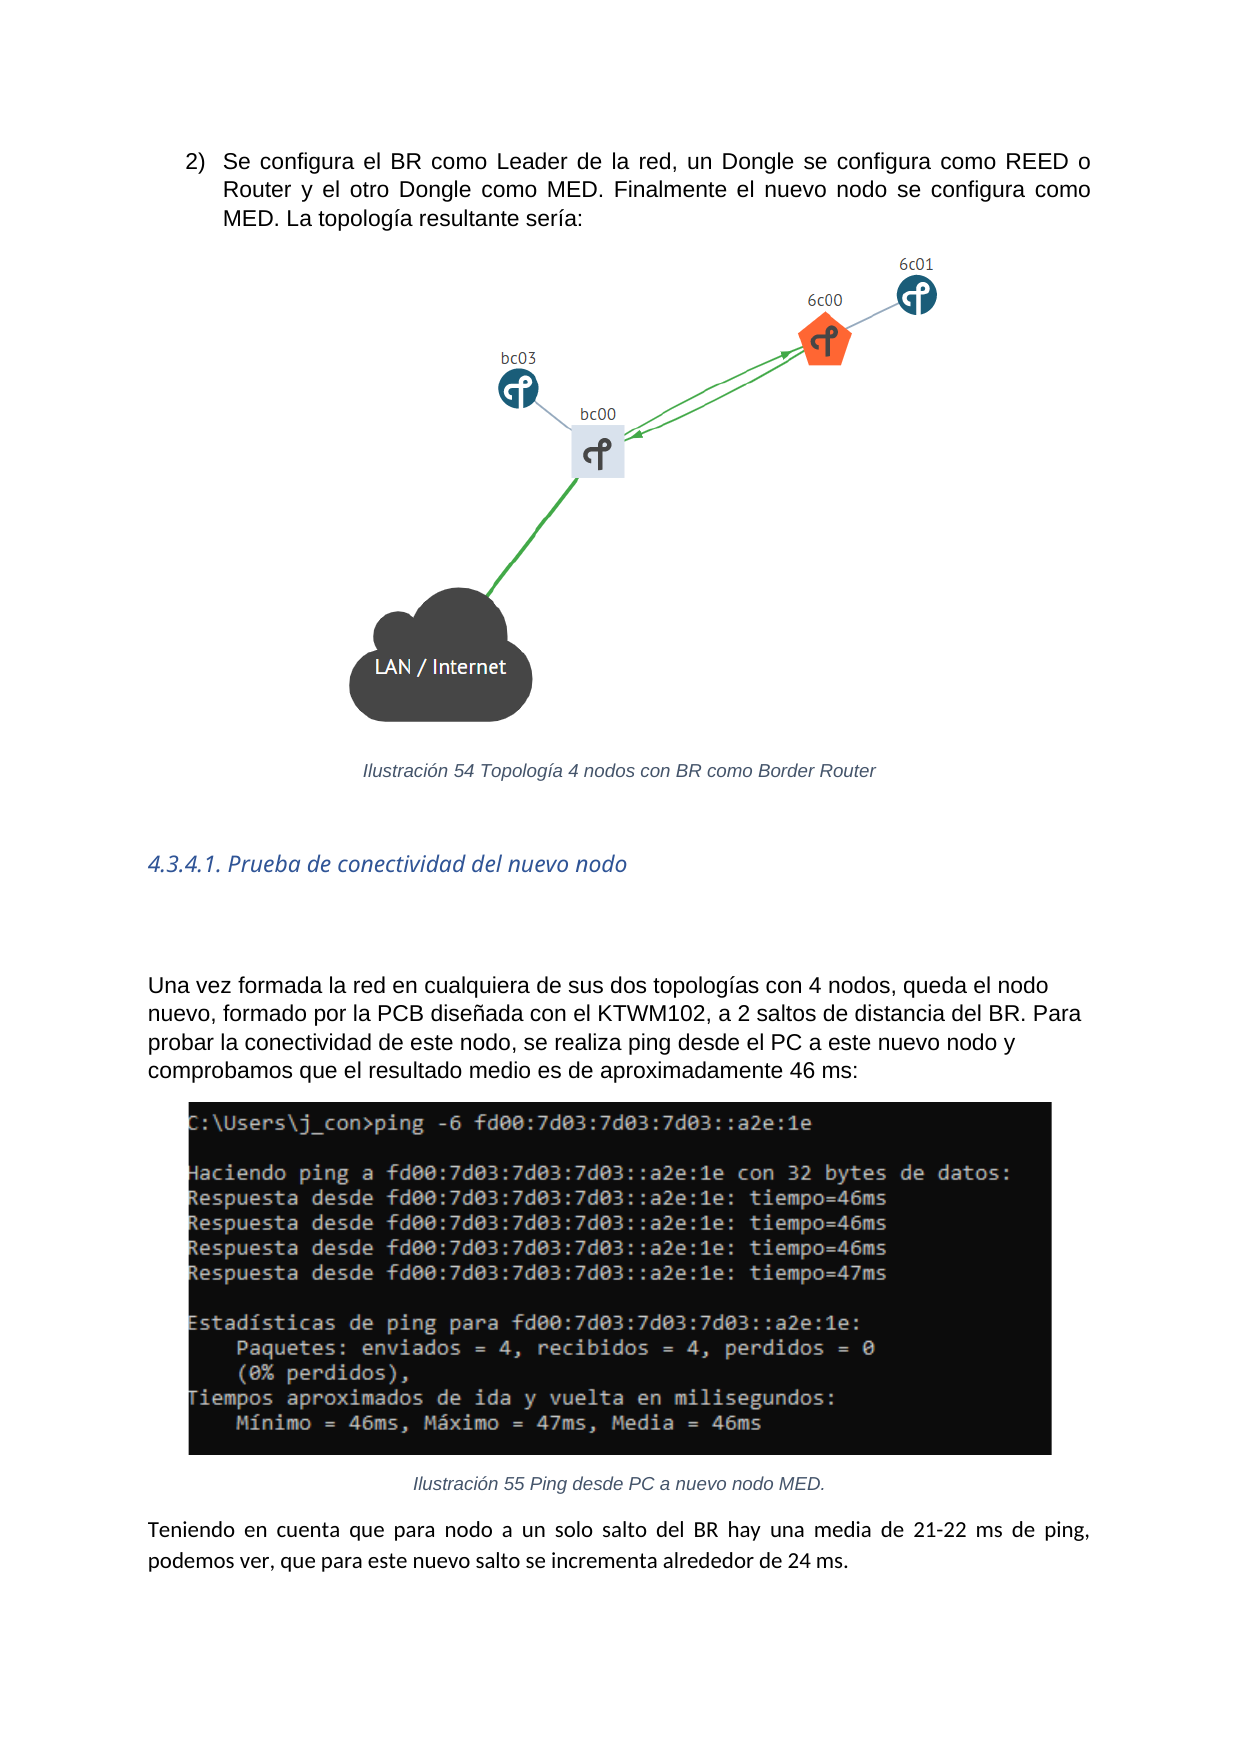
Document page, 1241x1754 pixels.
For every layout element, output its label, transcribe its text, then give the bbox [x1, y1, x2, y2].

text Una vez formada la red en cualquiera de sus dos topologías con 4 nodos, queda el nodo nuevo, formado por la PCB diseñada con el KTWM102, a 2 saltos de distancia del BR. Para probar la conectividad de este nodo, se realiza ping desde el PC a este nuevo nodo y comprobamos que el resultado medio es de aproximadamente 46 ms: [148, 972, 1092, 1083]
picture [188, 1102, 1052, 1455]
text Teniendo en cuenta que para nodo a un solo salto del BR hay una media de 21-22 ms de ping, podemos ver, que para este nuevo salto se incrementa alrededor de 24 ms. [148, 1516, 1092, 1574]
subtitle 4.3.4.1. Prueba de conectividad del nuevo nodo [148, 848, 1092, 879]
picture [283, 249, 957, 742]
list Se configura el BR como Leader de la red, un Dongle se configura como REED o Router y el otro Dongle como MED. Finalmente el nuevo nodo se configura como MED. La topología resultante sería: [185, 148, 1092, 231]
